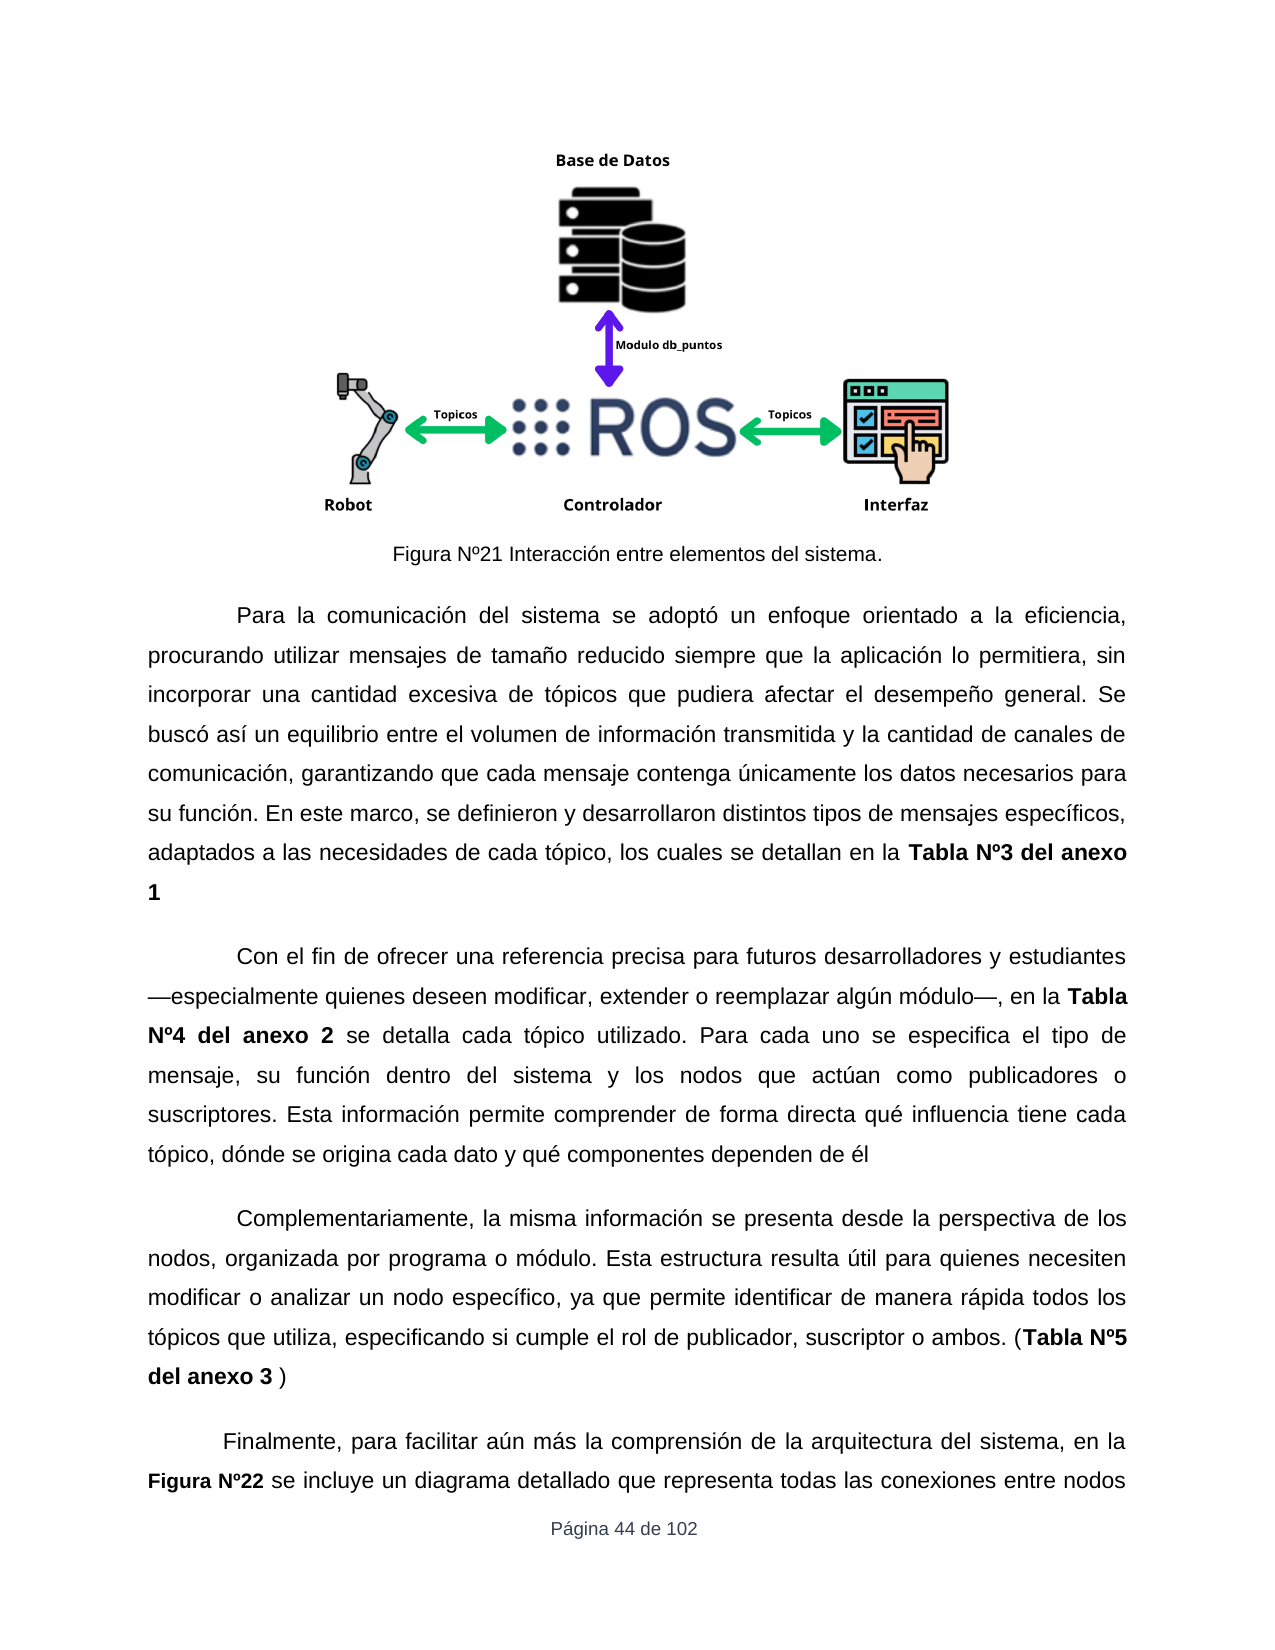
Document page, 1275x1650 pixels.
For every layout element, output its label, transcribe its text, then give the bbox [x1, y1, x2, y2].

picture [310, 147, 965, 529]
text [148, 1428, 1127, 1493]
text Figura Nº21 Interacción entre elementos del sistema. [148, 542, 1127, 566]
text Con el fin de ofrecer una referencia precisa para futuros desarrolladores y estudiantes —especialmente quienes deseen modificar, extender o reemplazar algún módulo—, en la Tabla Nº4 del anexo 2 se detalla cada tópico utilizado. Para cada uno se especifica el tipo de mensaje, su función dentro del sistema y los nodos que actúan como publicadores o suscriptores. Esta información permite comprender de forma directa qué influencia tiene cada tópico, dónde se origina cada dato y qué componentes dependen de él [148, 943, 1127, 1167]
text Complementariamente, la misma información se presenta desde la perspectiva de los nodos, organizada por programa o módulo. Esta estructura resulta útil para quienes necesiten modificar o analizar un nodo específico, ya que permite identificar de manera rápida todos los tópicos que utiliza, especificando si cumple el rol de publicador, suscriptor o ambos. (Tabla Nº5 del anexo 3 ) [148, 1205, 1127, 1389]
text Para la comunicación del sistema se adoptó un enfoque orientado a la eficiencia, procurando utilizar mensajes de tamaño reducido siempre que la aplicación lo permitiera, sin incorporar una cantidad excesiva de tópicos que pudiera afectar el desempeño general. Se buscó así un equilibrio entre el volumen de información transmitida y la cantidad de canales de comunicación, garantizando que cada mensaje contenga únicamente los datos necesarios para su función. En este marco, se definieron y desarrollaron distintos tipos de mensajes específicos, adaptados a las necesidades de cada tópico, los cuales se detallan en la Tabla Nº3 del anexo 1 [148, 602, 1127, 905]
